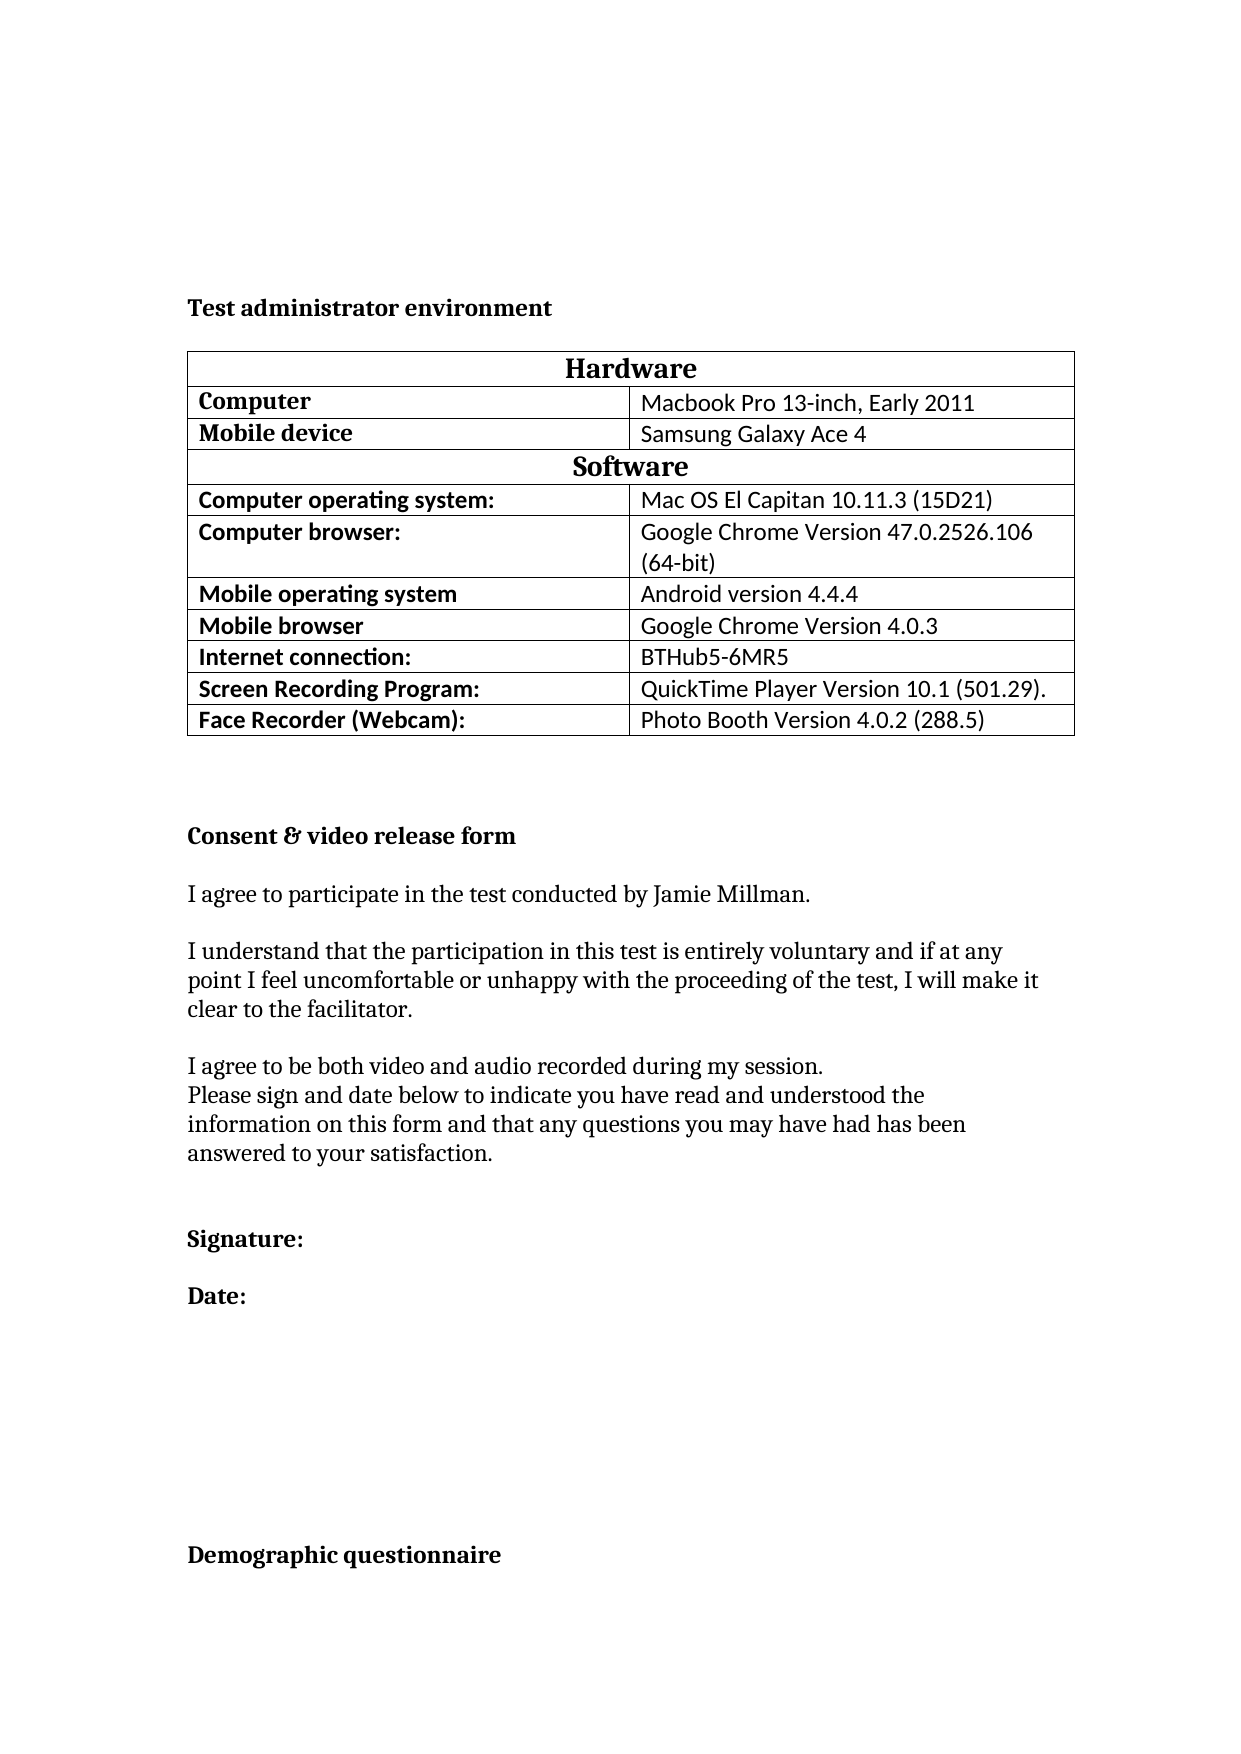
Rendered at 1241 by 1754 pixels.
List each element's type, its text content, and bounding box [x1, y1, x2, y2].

table_cell Computer browser: [188, 516, 629, 577]
table_cell Mobile browser [188, 610, 629, 640]
table_cell Mobile device [188, 419, 629, 449]
text I agree to participate in the test conducted by Jamie Millman. [187, 880, 1053, 908]
table_cell Photo Booth Version 4.0.2 (288.5) [630, 705, 1074, 735]
table_cell Google Chrome Version 4.0.3 [630, 610, 1074, 640]
table_cell Internet connection: [188, 641, 629, 672]
table_header Hardware [188, 352, 1074, 386]
table_cell Mac OS El Capitan 10.11.3 (15D21) [630, 485, 1074, 515]
text Date: [187, 1282, 1053, 1311]
text Consent & video release form [187, 822, 1053, 851]
table_cell Samsung Galaxy Ace 4 [630, 419, 1074, 449]
text I understand that the participation in this test is entirely voluntary and if at any point I feel uncomfortable or unhappy with the proceeding of the test, I will make it clear to the facilitator. [187, 937, 1053, 1023]
table_cell Face Recorder (Webcam): [188, 705, 629, 735]
table_cell Macbook Pro 13-inch, Early 2011 [630, 387, 1074, 417]
table_cell QuickTime Player Version 10.1 (501.29). [630, 673, 1074, 703]
text Test administrator environment [187, 294, 1053, 322]
table_cell Google Chrome Version 47.0.2526.106 (64-bit) [630, 516, 1074, 577]
table_cell Computer operating system: [188, 485, 629, 515]
text I agree to be both video and audio recorded during my session. [187, 1052, 1053, 1081]
table_cell Computer [188, 387, 629, 417]
text Please sign and date below to indicate you have read and understood the information on this form and that any questions you may have had has been answered to your satisfaction. [187, 1081, 1053, 1167]
table_cell Software [188, 450, 1074, 483]
table_cell Screen Recording Program: [188, 673, 629, 703]
text Signature: [187, 1225, 1053, 1253]
table_cell Mobile operating system [188, 578, 629, 609]
text Demographic questionnaire [187, 1541, 1053, 1570]
table_cell Android version 4.4.4 [630, 578, 1074, 609]
table_cell BTHub5-6MR5 [630, 641, 1074, 672]
